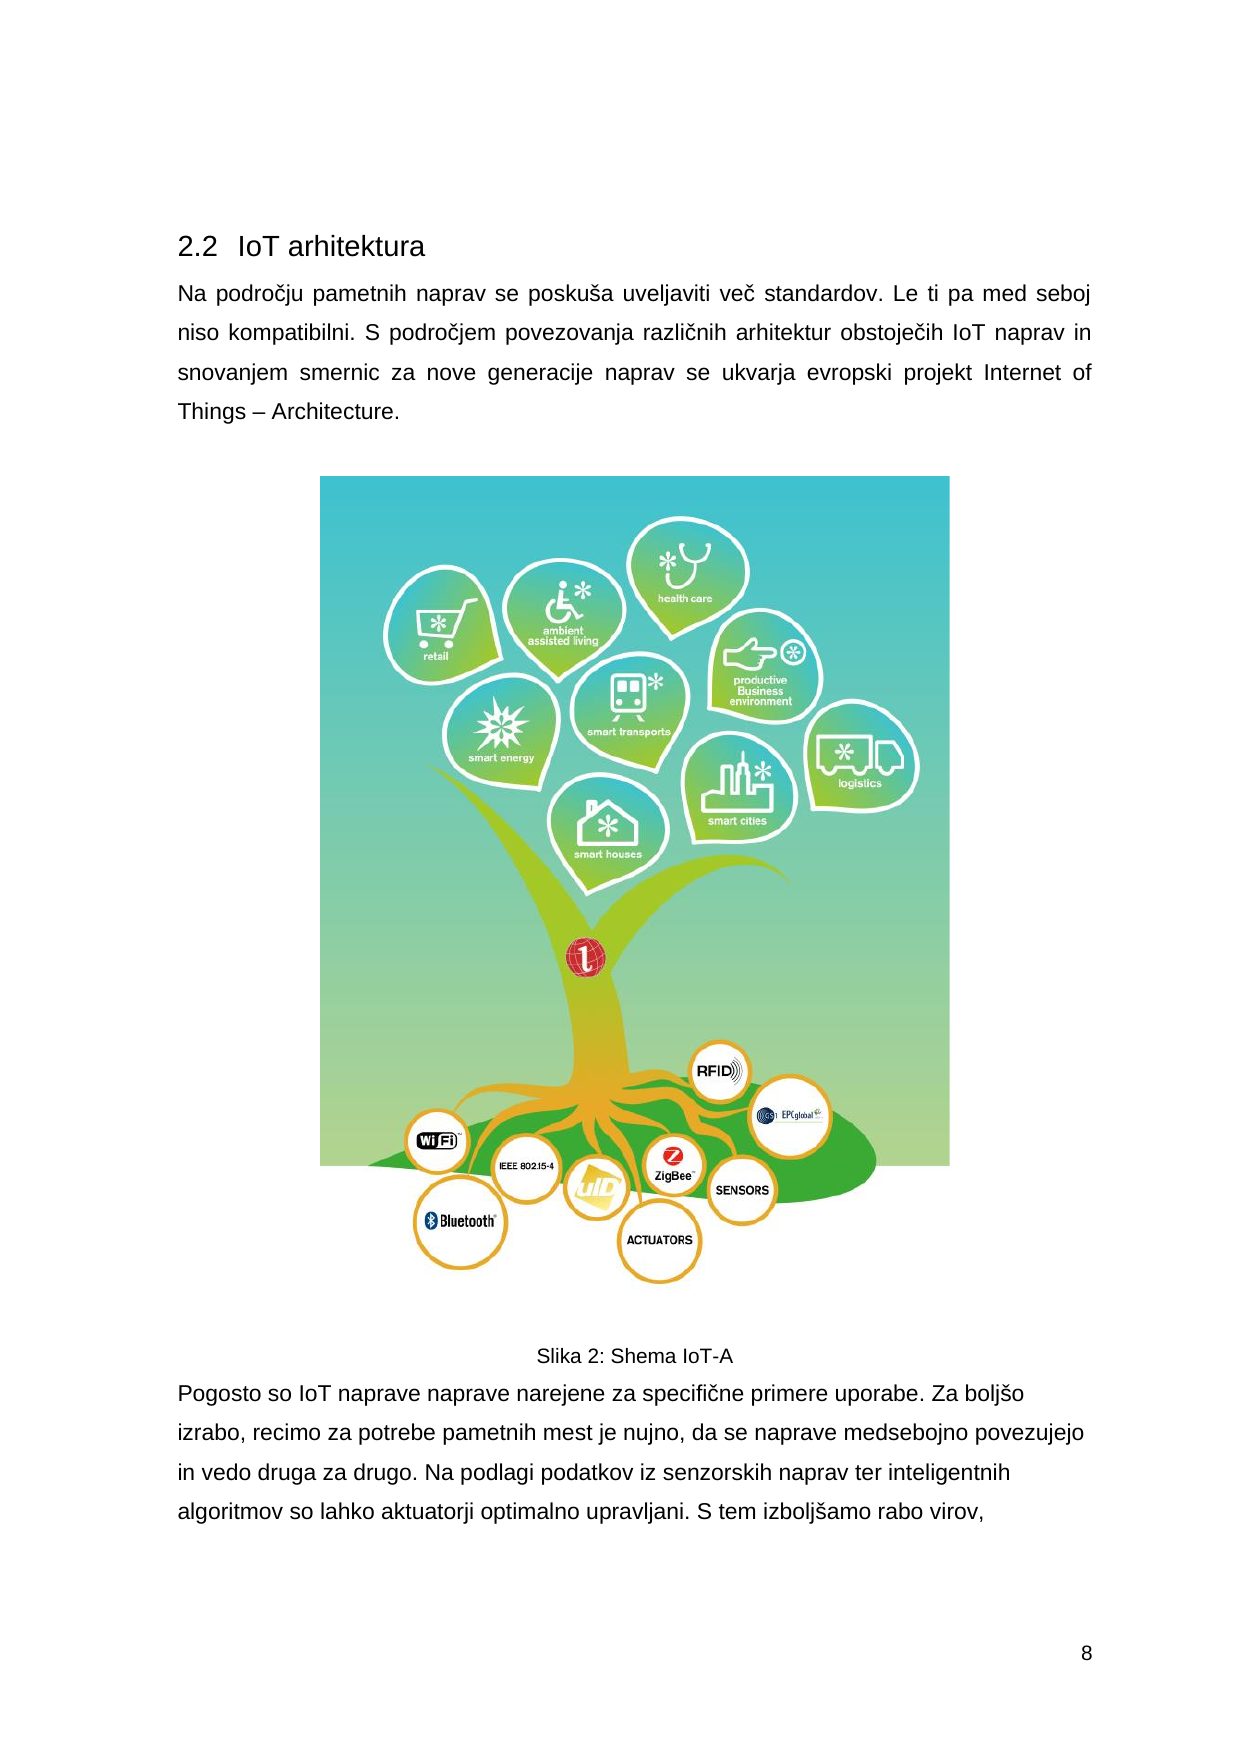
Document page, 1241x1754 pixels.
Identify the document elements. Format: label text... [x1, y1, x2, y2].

text Na področju pametnih naprav se poskuša uveljaviti več standardov. Le ti pa med seboj niso kompatibilni. S področjem povezovanja različnih arhitektur obstoječih IoT naprav in snovanjem smernic za nove generacije naprav se ukvarja evropski projekt Internet of Things – Architecture. [177, 279, 1092, 424]
subtitle IoT arhitektura [177, 229, 1092, 263]
text Slika 2: Shema IoT-A [177, 1343, 1092, 1367]
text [177, 1379, 1092, 1524]
picture [320, 476, 950, 1318]
